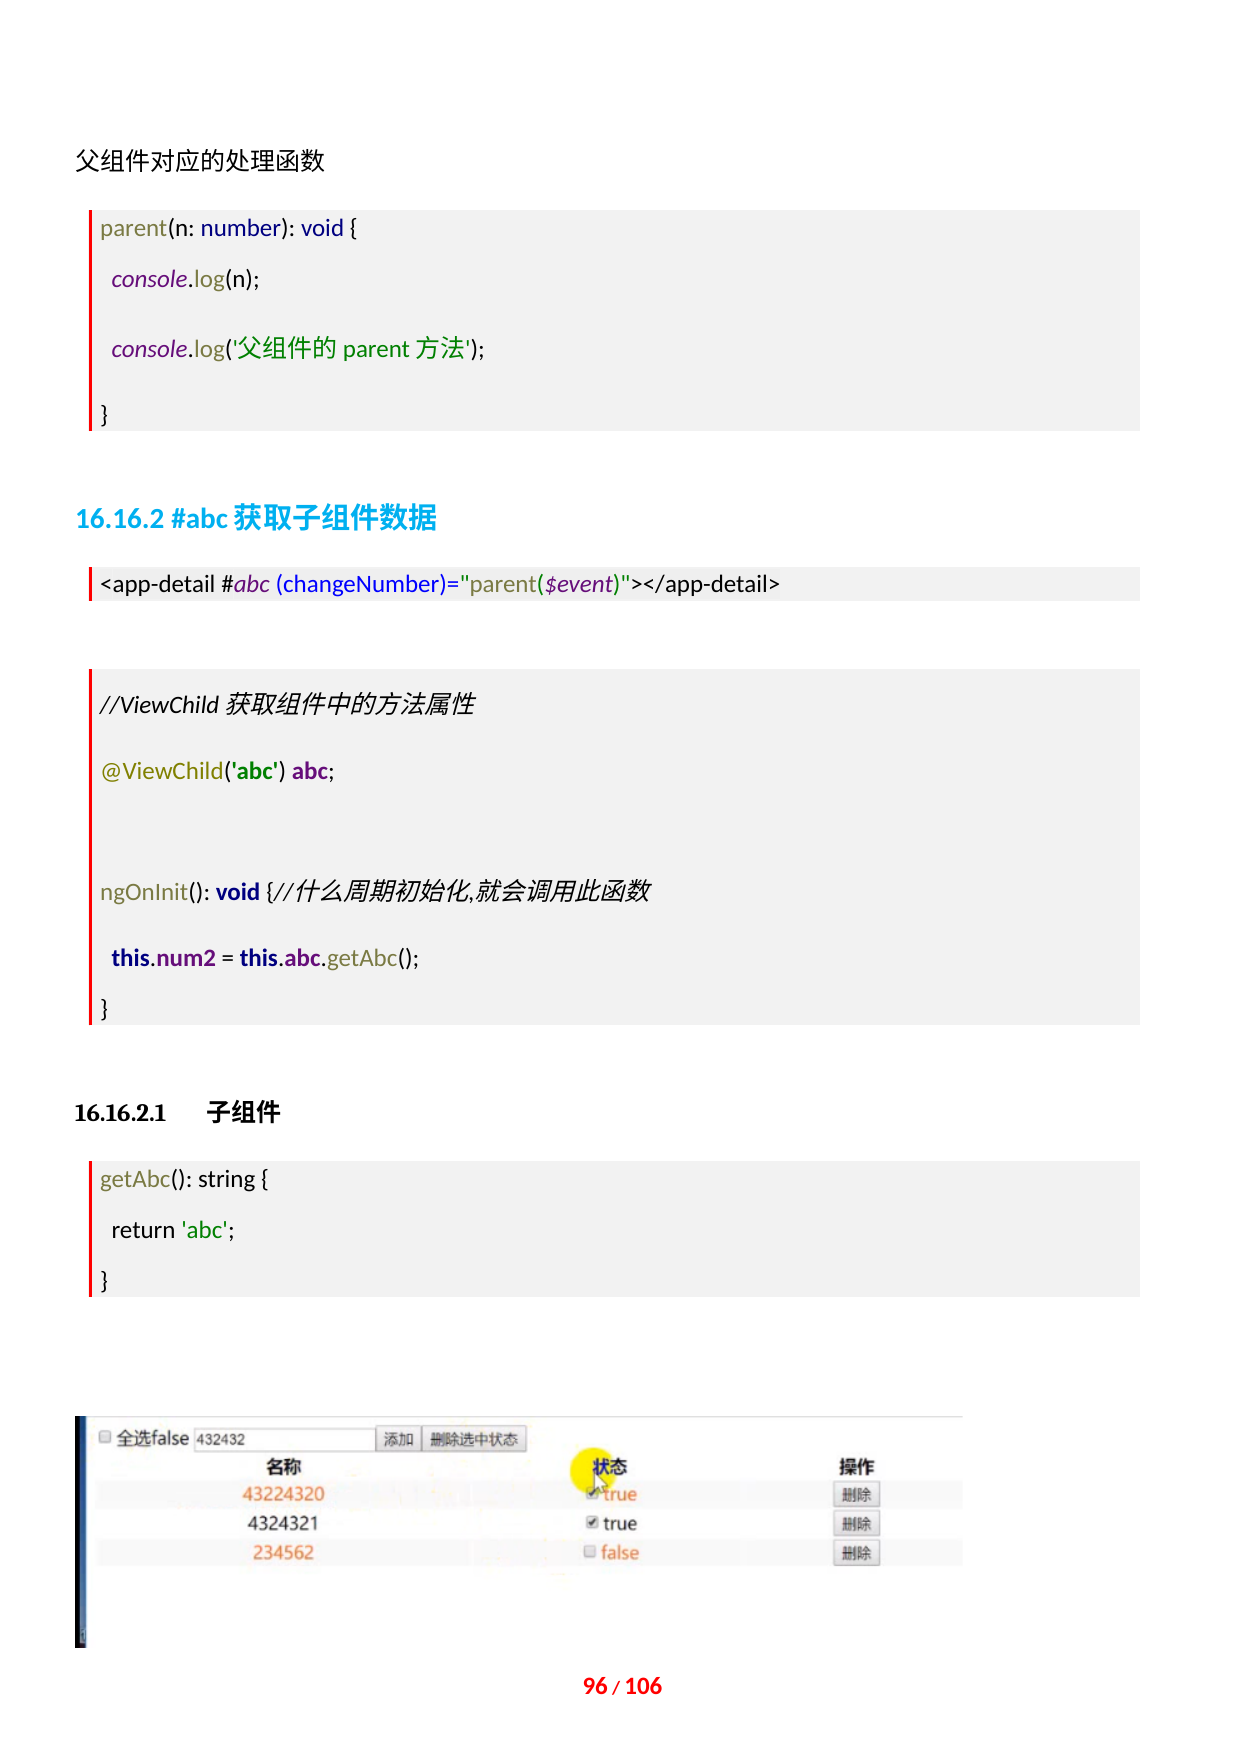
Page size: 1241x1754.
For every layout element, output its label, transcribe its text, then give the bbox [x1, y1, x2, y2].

text 父组件对应的处理函数 [75, 126, 1165, 193]
text //ViewChild获取组件中的方法属性 [92, 669, 1140, 737]
text console.log('父组件的parent方法'); [92, 312, 1140, 380]
text parent(n: number): void { [92, 210, 1140, 244]
picture [75, 1416, 963, 1648]
text return 'abc'; [92, 1212, 1140, 1246]
text ngOnInit(): void {//什么周期初始化,就会调用此函数 [92, 856, 1140, 923]
text } [92, 1263, 1140, 1297]
text @ViewChild('abc') abc; [92, 754, 1140, 788]
subtitle 子组件 [75, 1076, 1165, 1144]
text console.log(n); [92, 261, 1140, 295]
text } [92, 397, 1140, 431]
text <app-detail #abc (changeNumber)="parent($event)"></app-detail> [92, 567, 1140, 601]
subtitle #abc获取子组件数据 [75, 482, 1165, 550]
text getAbc(): string { [92, 1161, 1140, 1195]
text } [92, 991, 1140, 1025]
text this.num2 = this.abc.getAbc(); [92, 941, 1140, 974]
